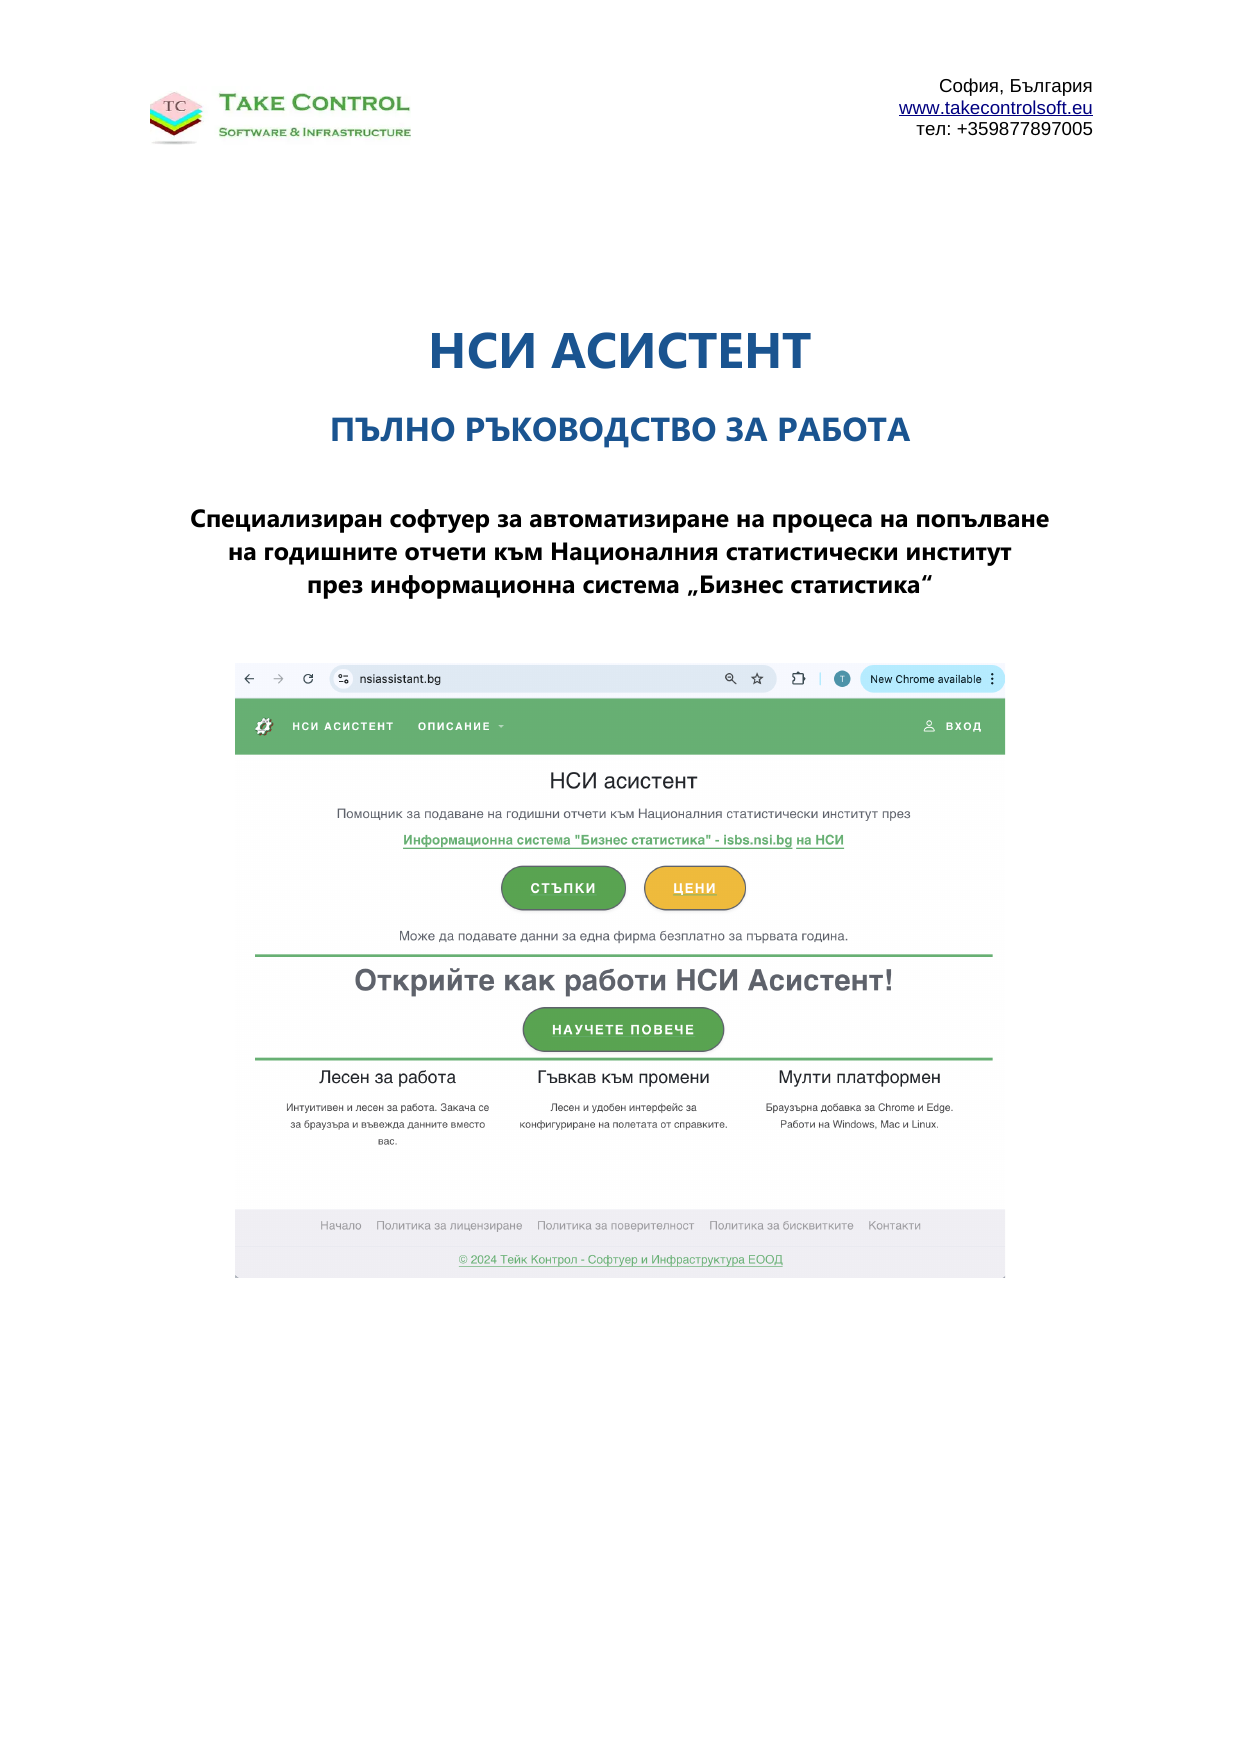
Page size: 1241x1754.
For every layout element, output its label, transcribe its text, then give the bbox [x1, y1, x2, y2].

text през информационна система „Бизнес статистика“ [150, 567, 1090, 600]
title НСИ АСИСТЕНТ [150, 314, 1090, 381]
text ПЪЛНО РЪКОВОДСТВО ЗА РАБОТА [150, 406, 1090, 450]
text на годишните отчети към Националния статистически институт [150, 533, 1090, 567]
picture [150, 86, 411, 145]
text Специализиран софтуер за автоматизиране на процеса на попълване [150, 500, 1090, 533]
picture [235, 663, 1006, 1278]
